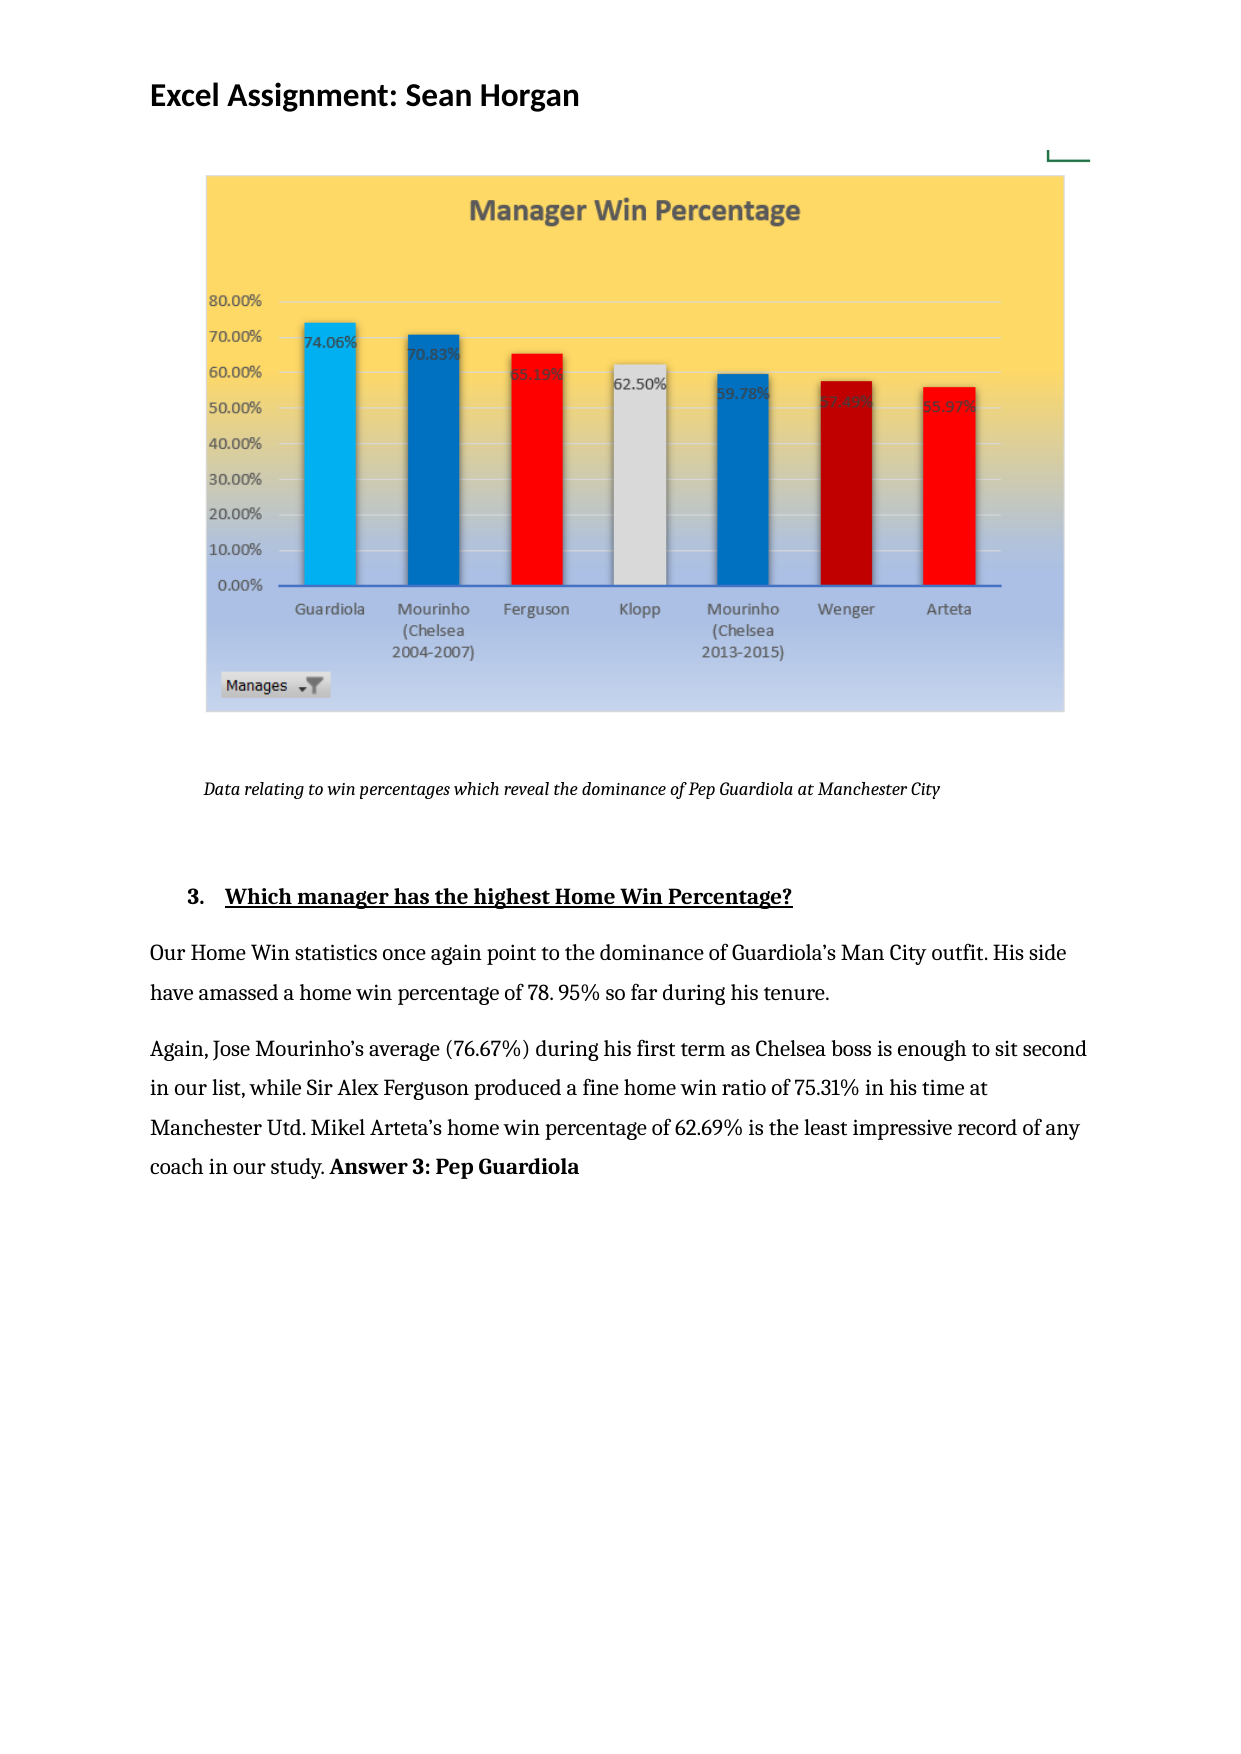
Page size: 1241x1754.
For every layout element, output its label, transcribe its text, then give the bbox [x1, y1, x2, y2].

text Again, Jose Mourinho’s average (76.67%) during his first term as Chelsea boss is enough to sit second in our list, while Sir Alex Ferguson produced a fine home win ratio of 75.31% in his time at Manchester Utd. Mikel Arteta’s home win percentage of 62.69% is the least impressive record of any coach in our study. Answer 3: Pep Guardiola [150, 1035, 1090, 1180]
text Our Home Win statistics once again point to the dominance of Guardiola’s Man City outfit. His side have amassed a home win percentage of 78. 95% so far during his tenure. [150, 940, 1090, 1006]
text Data relating to win percentages which reveal the dominance of Pep Guardiola at Manchester City [150, 778, 1090, 800]
picture [150, 150, 1091, 748]
list Which manager has the highest Home Win Percentage? [187, 884, 1090, 910]
